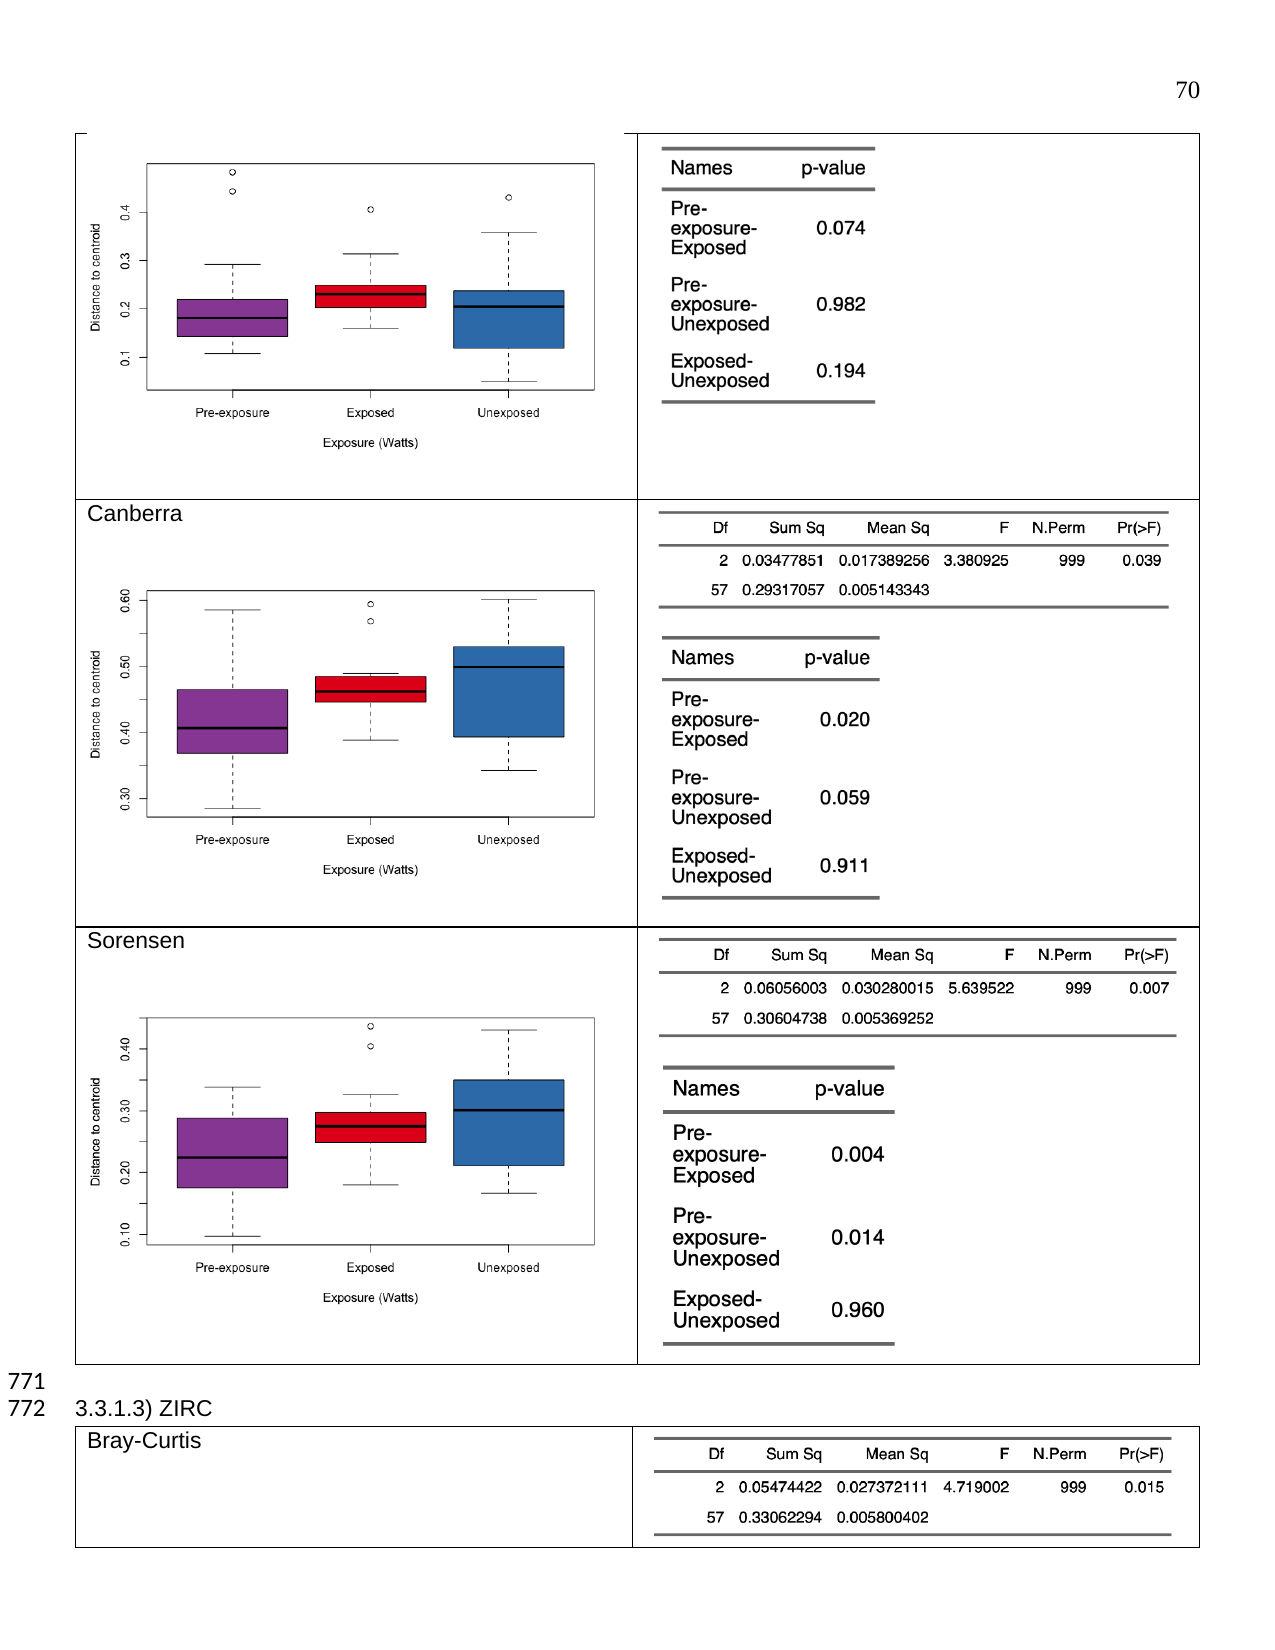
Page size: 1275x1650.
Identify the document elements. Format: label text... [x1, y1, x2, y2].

picture [648, 1052, 909, 1360]
picture [648, 500, 1179, 619]
table_header [638, 134, 1199, 499]
picture [648, 927, 1187, 1048]
picture [86, 133, 625, 465]
picture [648, 622, 893, 913]
table_header Bray-Curtis [76, 134, 637, 499]
table_header Bray-Curtis [76, 1427, 632, 1547]
table_header [633, 1427, 643, 1547]
picture [648, 133, 888, 417]
picture [86, 560, 625, 892]
table_header [1182, 1427, 1199, 1547]
text 3.3.1.3) ZIRC [75, 1395, 1200, 1422]
table_cell Sorensen [76, 928, 637, 1364]
table_cell [638, 500, 1199, 926]
table_cell [638, 928, 1199, 1364]
table_cell Canberra [76, 500, 637, 926]
picture [643, 1426, 1182, 1547]
picture [86, 987, 625, 1320]
